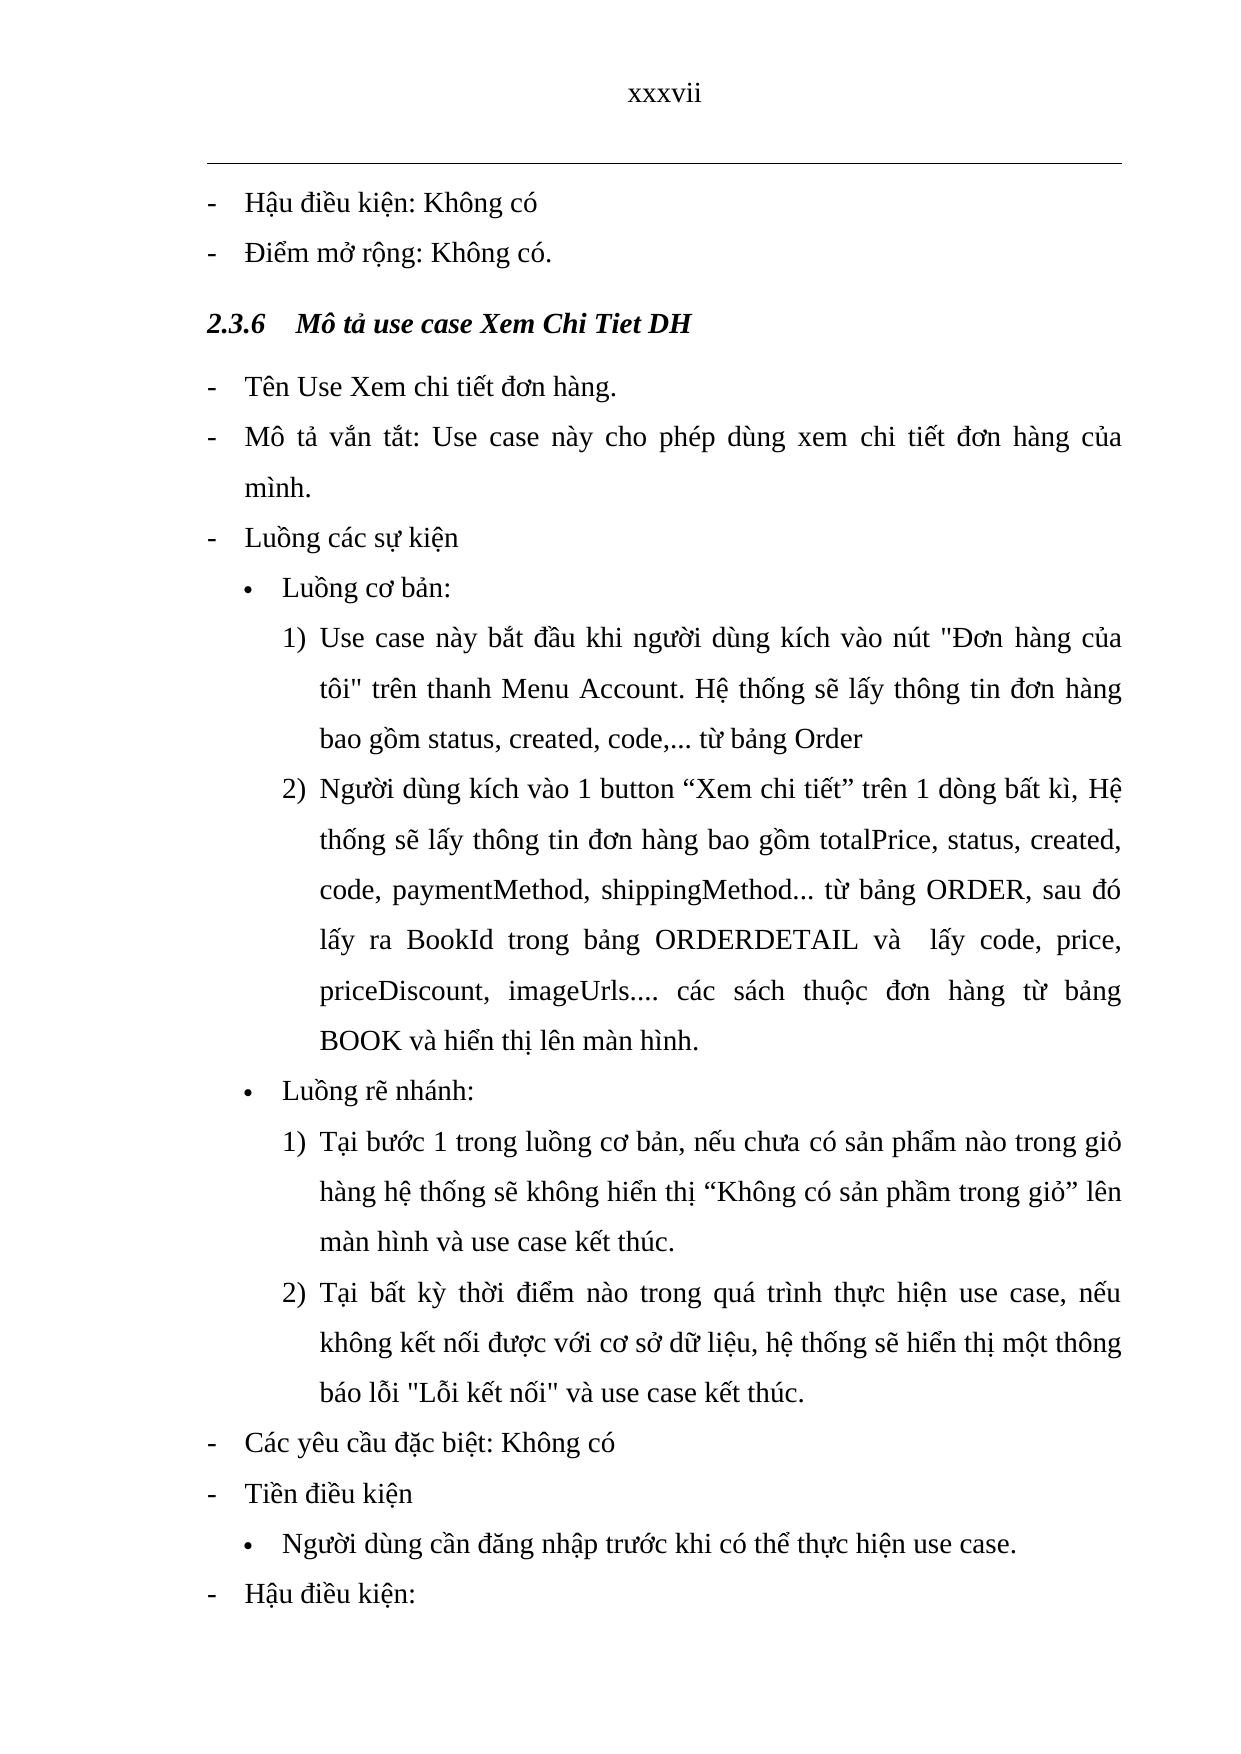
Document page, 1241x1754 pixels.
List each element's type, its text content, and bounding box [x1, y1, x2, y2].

list Tên Use Xem chi tiết đơn hàng. [207, 369, 1122, 403]
list Điểm mở rộng: Không có. [207, 235, 1122, 269]
list Người dùng cần đăng nhập trước khi có thể thực hiện use case. [244, 1526, 1122, 1560]
list Các yêu cầu đặc biệt: Không có [207, 1426, 1122, 1459]
list Use case này bắt đầu khi người dùng kích vào nút "Đơn hàng của tôi" trên thanh Menu Account. Hệ thống sẽ lấy thông tin đơn hàng bao gồm status, created, code,... từ bảng Order [282, 621, 1122, 755]
list Hậu điều kiện: Không có [207, 185, 1122, 218]
list Luồng cơ bản: [244, 570, 1122, 604]
subtitle Mô tả use case Xem Chi Tiet DH [207, 306, 1122, 340]
list Mô tả vắn tắt: Use case này cho phép dùng xem chi tiết đơn hàng của mình. [207, 419, 1122, 503]
list Tại bất kỳ thời điểm nào trong quá trình thực hiện use case, nếu không kết nối được với cơ sở dữ liệu, hệ thống sẽ hiển thị một thông báo lỗi "Lỗi kết nối" và use case kết thúc. [282, 1275, 1122, 1409]
list Hậu điều kiện: [207, 1577, 1122, 1610]
list Người dùng kích vào 1 button “Xem chi tiết” trên 1 dòng bất kì, Hệ thống sẽ lấy thông tin đơn hàng bao gồm totalPrice, status, created, code, paymentMethod, shippingMethod... từ bảng ORDER, sau đó lấy ra BookId trong bảng ORDERDETAIL và lấy code, price, priceDiscount, imageUrls.... các sách thuộc đơn hàng từ bảng BOOK và hiển thị lên màn hình. [282, 772, 1122, 1057]
list Luồng rẽ nhánh: [244, 1073, 1122, 1107]
list Tại bước 1 trong luồng cơ bản, nếu chưa có sản phẩm nào trong giỏ hàng hệ thống sẽ không hiển thị “Không có sản phầm trong giỏ” lên màn hình và use case kết thúc. [282, 1124, 1122, 1258]
list Tiền điều kiện [207, 1476, 1122, 1509]
list Luồng các sự kiện [207, 520, 1122, 553]
